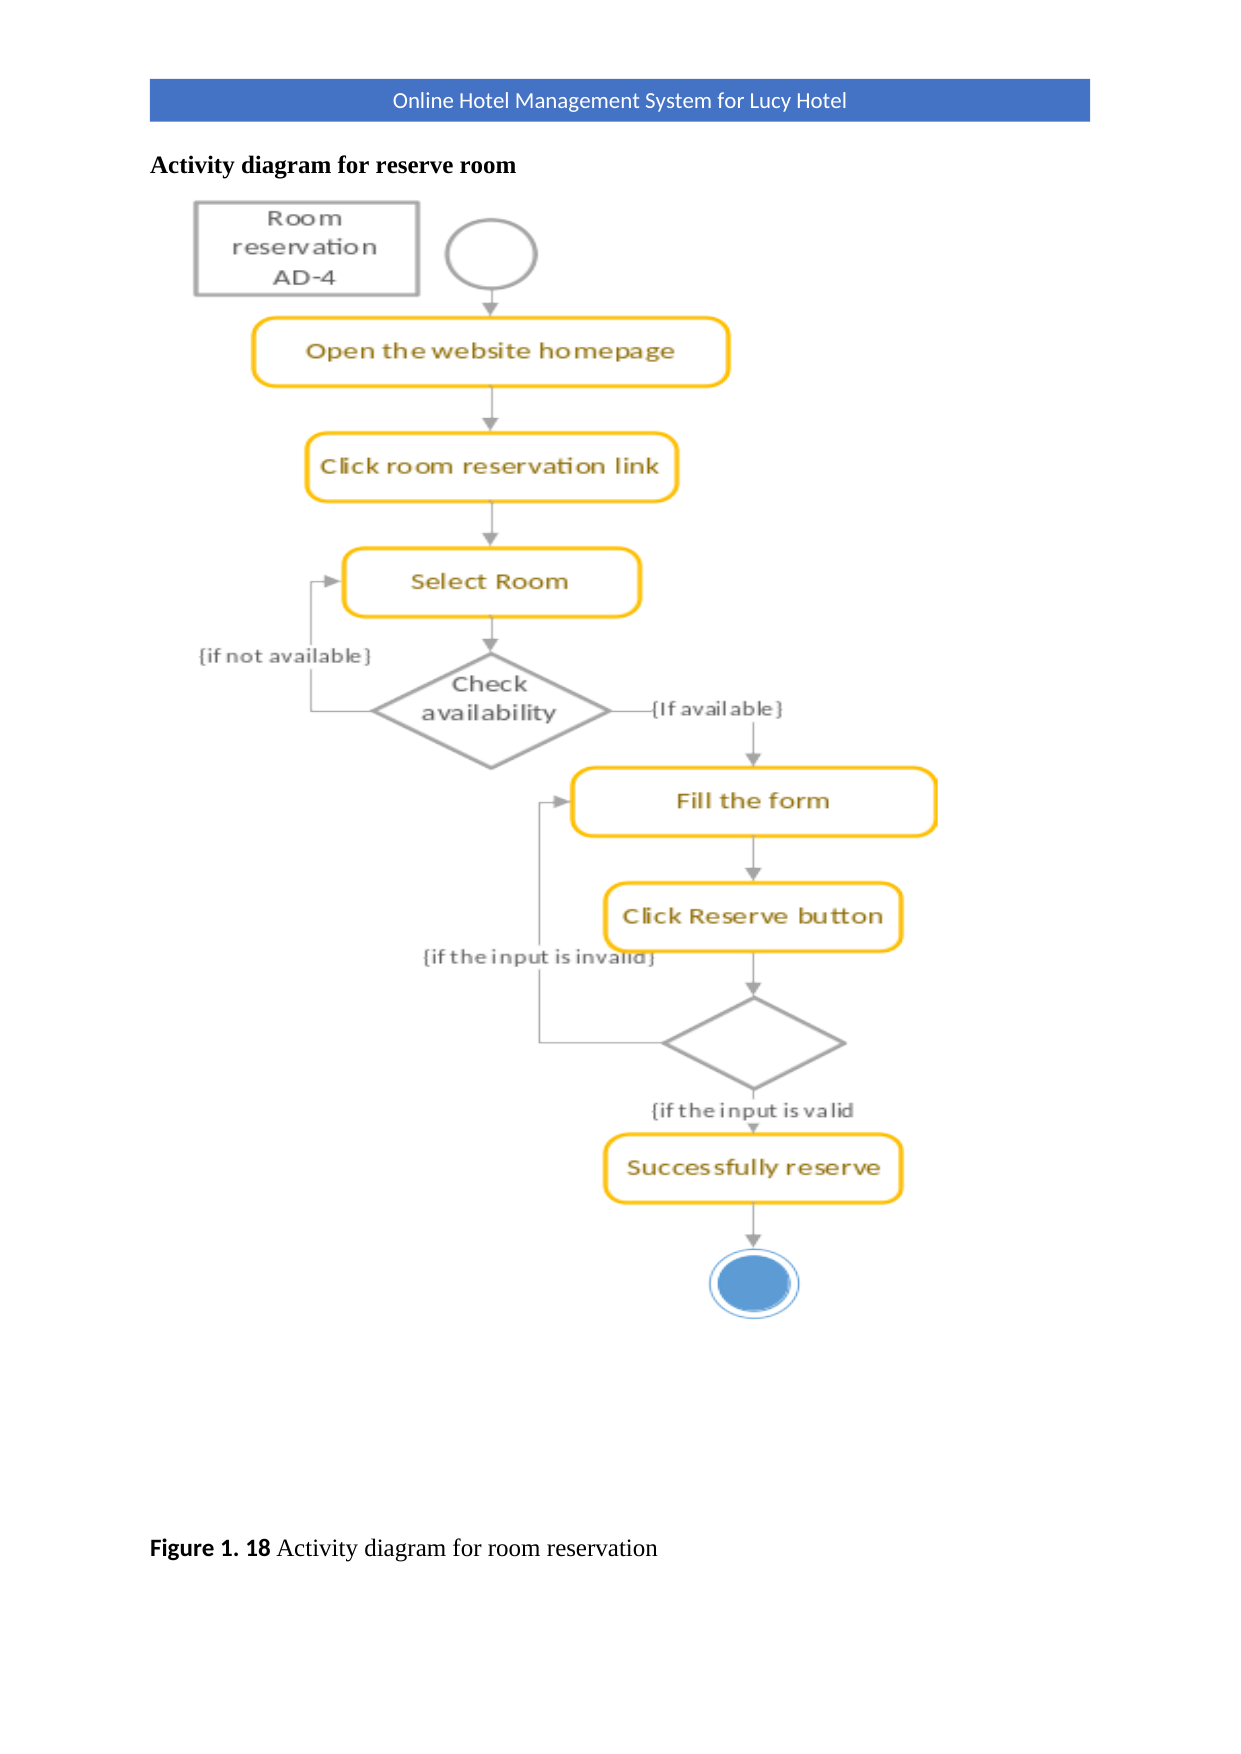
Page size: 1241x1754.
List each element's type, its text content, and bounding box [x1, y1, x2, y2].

text Activity diagram for reserve room [150, 150, 1090, 179]
text Figure 1. 18 Activity diagram for room reservation [150, 1532, 1090, 1562]
